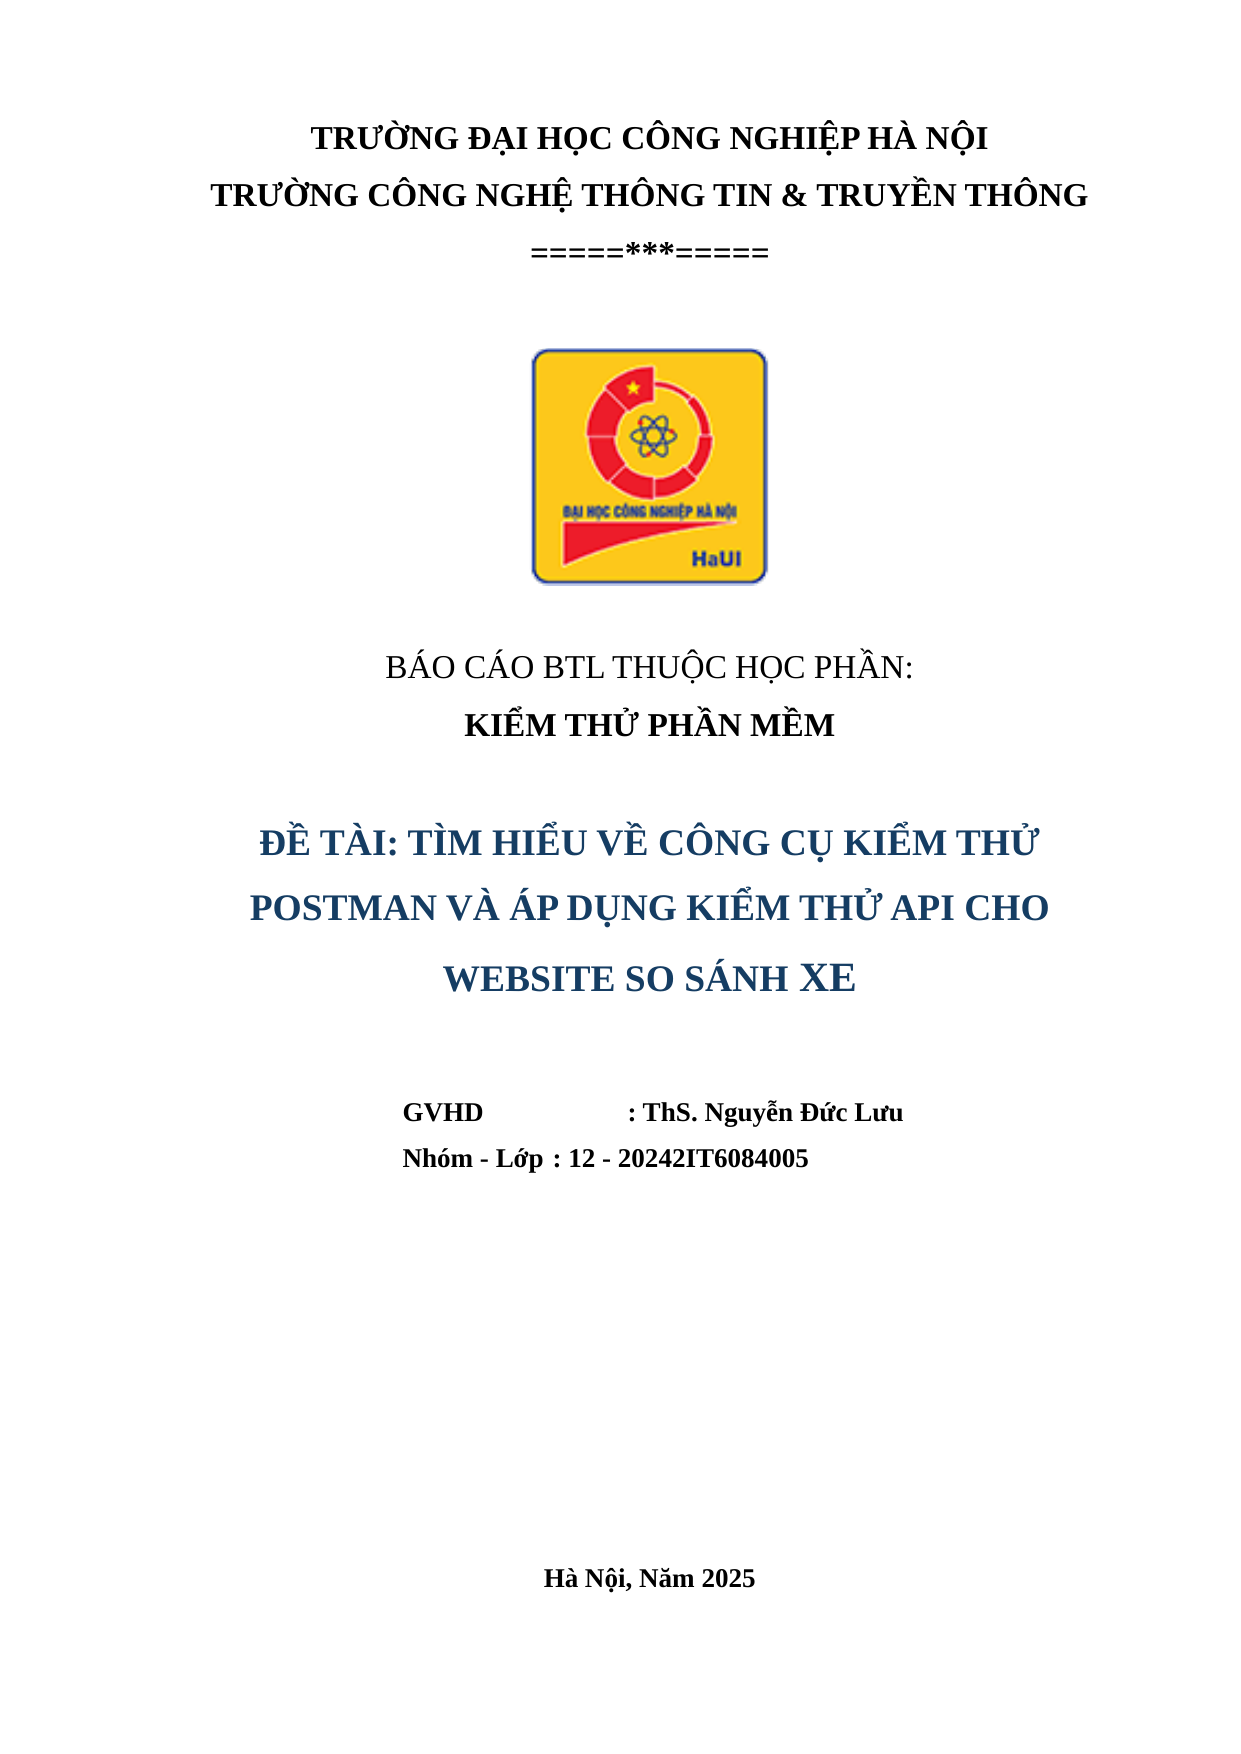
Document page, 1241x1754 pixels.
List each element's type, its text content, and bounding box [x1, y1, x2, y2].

text GVHD : ThS. Nguyễn Đức Lưu [177, 1096, 1122, 1127]
text Hà Nội, Năm 2025 [177, 1562, 1122, 1594]
picture [526, 348, 773, 586]
text BÁO CÁO BTL THUỘC HỌC PHẦN: [177, 648, 1122, 686]
text Nhóm - Lớp : 12 - 20242IT6084005 [177, 1142, 1122, 1174]
text KIỂM THỬ PHẦN MỀM [177, 705, 1122, 744]
text TRƯỜNG ĐẠI HỌC CÔNG NGHIỆP HÀ NỘI [177, 118, 1122, 156]
text ĐỀ TÀI: TÌM HIỂU VỀ CÔNG CỤ KIỂM THỬ POSTMAN VÀ ÁP DỤNG KIỂM THỬ API CHO WEBSITE SO SÁNH XE [177, 820, 1122, 1000]
text =====***===== [177, 233, 1122, 271]
text TRƯỜNG CÔNG NGHỆ THÔNG TIN & TRUYỀN THÔNG [177, 176, 1122, 214]
